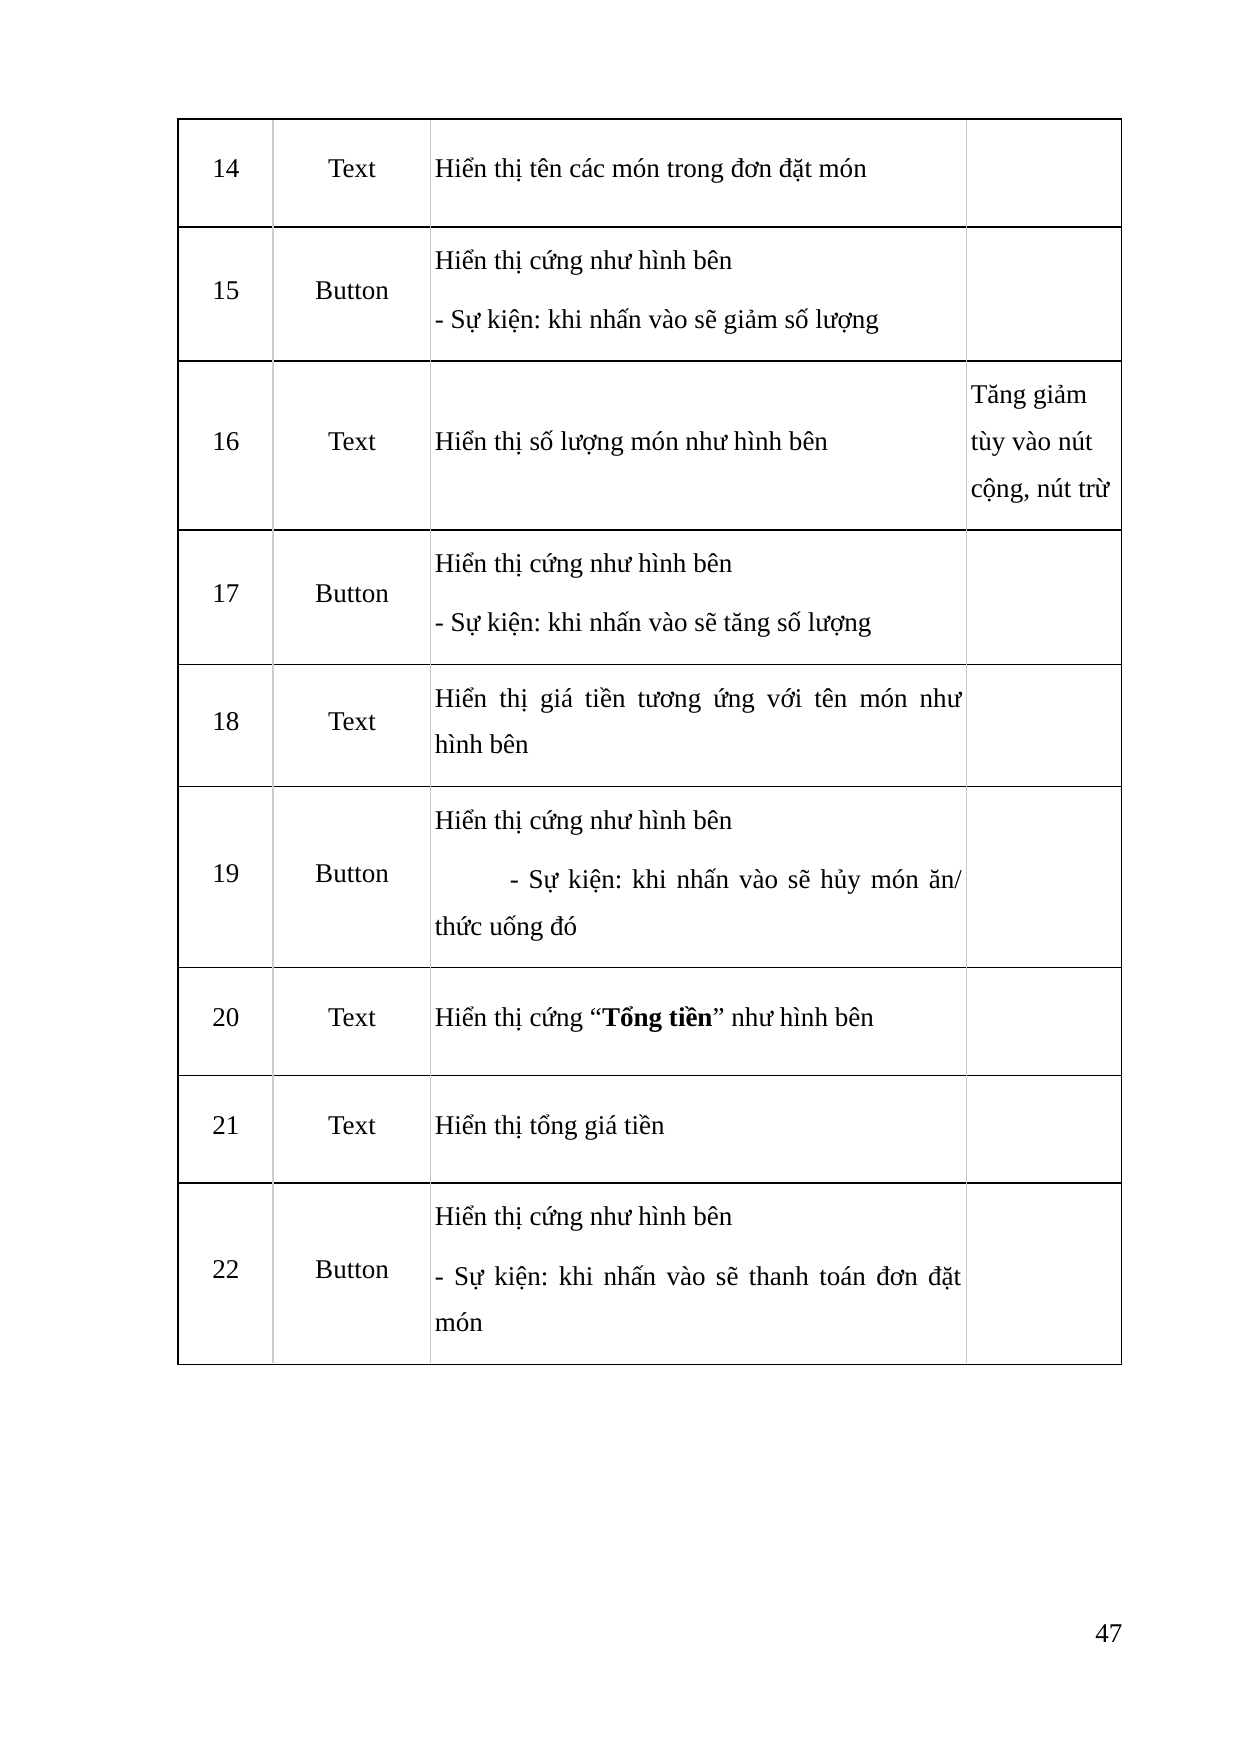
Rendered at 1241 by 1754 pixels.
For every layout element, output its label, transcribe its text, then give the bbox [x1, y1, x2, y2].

table_cell Hiển thị cứng như hình bên - Sự kiện: khi nhấn vào sẽ thanh toán đơn đặt món [431, 1184, 966, 1363]
table_cell Hiển thị cứng như hình bên - Sự kiện: khi nhấn vào sẽ tăng số lượng [431, 531, 966, 663]
table_cell [967, 531, 1121, 663]
table_cell Hiển thị cứng như hình bên - Sự kiện: khi nhấn vào sẽ giảm số lượng [431, 228, 966, 360]
table_cell Tăng giảm tùy vào nút cộng, nút trừ [967, 362, 1121, 529]
table_cell Hiển thị giá tiền tương ứng với tên món như hình bên [431, 665, 966, 786]
table_cell Button [274, 228, 430, 360]
table_cell 18 [179, 665, 272, 786]
table_cell 20 [179, 968, 272, 1074]
table_cell Button [274, 1184, 430, 1363]
table_cell Text [274, 665, 430, 786]
table_cell Text [274, 120, 430, 226]
table_cell Hiển thị tổng giá tiền [431, 1076, 966, 1182]
table_cell [967, 1076, 1121, 1182]
table_cell [967, 120, 1121, 226]
table_cell [967, 968, 1121, 1074]
table_cell [967, 787, 1121, 967]
table_cell 16 [179, 362, 272, 529]
table_cell Hiển thị cứng như hình bên - Sự kiện: khi nhấn vào sẽ hủy món ăn/ thức uống đó [431, 787, 966, 967]
table_cell 21 [179, 1076, 272, 1182]
table_cell Text [274, 968, 430, 1074]
table_cell Button [274, 531, 430, 663]
table_cell Text [274, 1076, 430, 1182]
table_cell [967, 228, 1121, 360]
table_cell 15 [179, 228, 272, 360]
table_cell Hiển thị cứng “Tổng tiền” như hình bên [431, 968, 966, 1074]
table_cell 17 [179, 531, 272, 663]
table_cell Button [274, 787, 430, 967]
table_cell [967, 665, 1121, 786]
table_cell Hiển thị số lượng món như hình bên [431, 362, 966, 529]
table_cell Hiển thị tên các món trong đơn đặt món [431, 120, 966, 226]
table_cell 14 [179, 120, 272, 226]
table_cell [967, 1184, 1121, 1363]
table_cell 19 [179, 787, 272, 967]
table_cell 22 [179, 1184, 272, 1363]
table_cell Text [274, 362, 430, 529]
